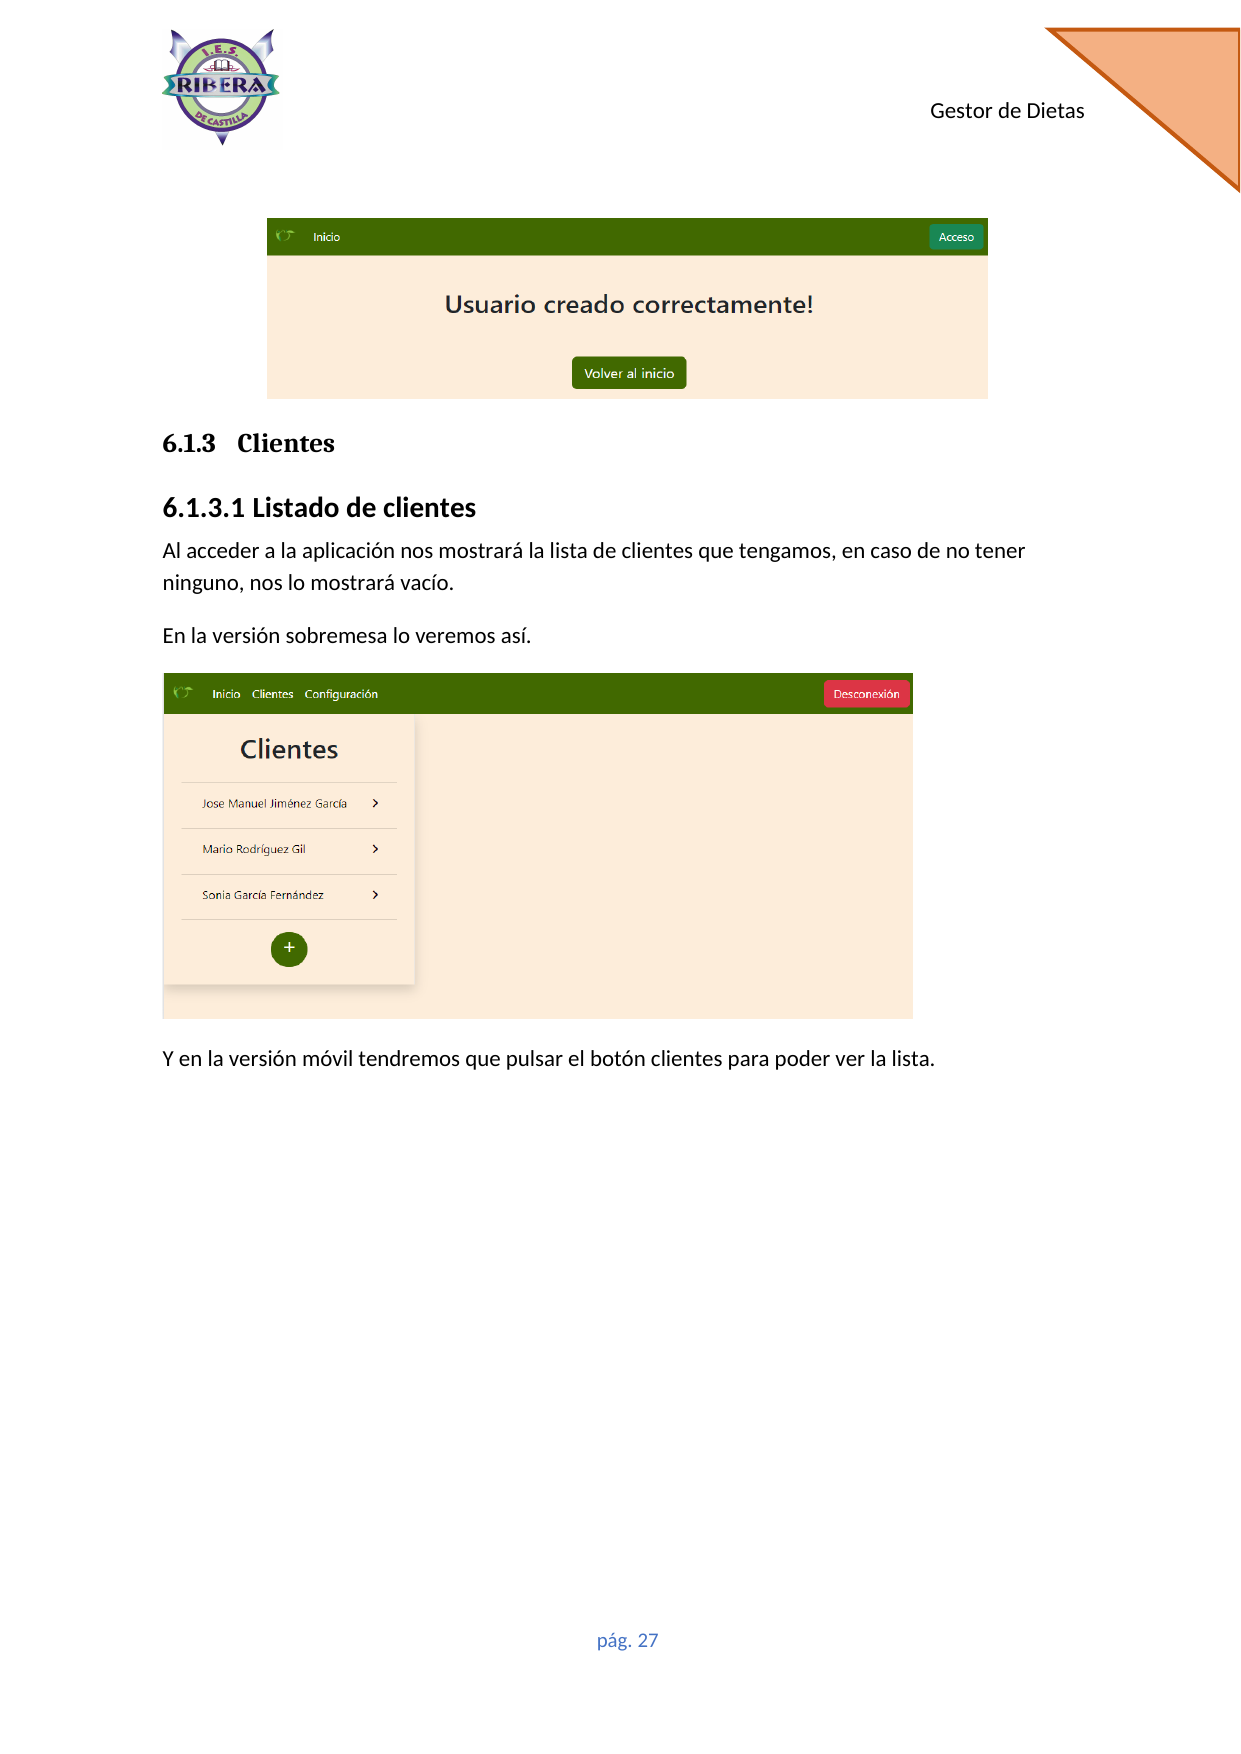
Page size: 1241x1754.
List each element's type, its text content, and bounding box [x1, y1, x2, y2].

text Al acceder a la aplicación nos mostrará la lista de clientes que tengamos, en caso de no tener ninguno, nos lo mostrará vacío. [162, 536, 1093, 596]
subtitle Clientes [162, 428, 1093, 459]
text Y en la versión móvil tendremos que pulsar el botón clientes para poder ver la lista. [162, 1044, 1093, 1072]
picture [162, 673, 913, 1019]
subtitle Listado de clientes [162, 489, 1093, 524]
text En la versión sobremesa lo veremos así. [162, 621, 1093, 649]
picture [162, 29, 283, 150]
picture [267, 218, 988, 399]
